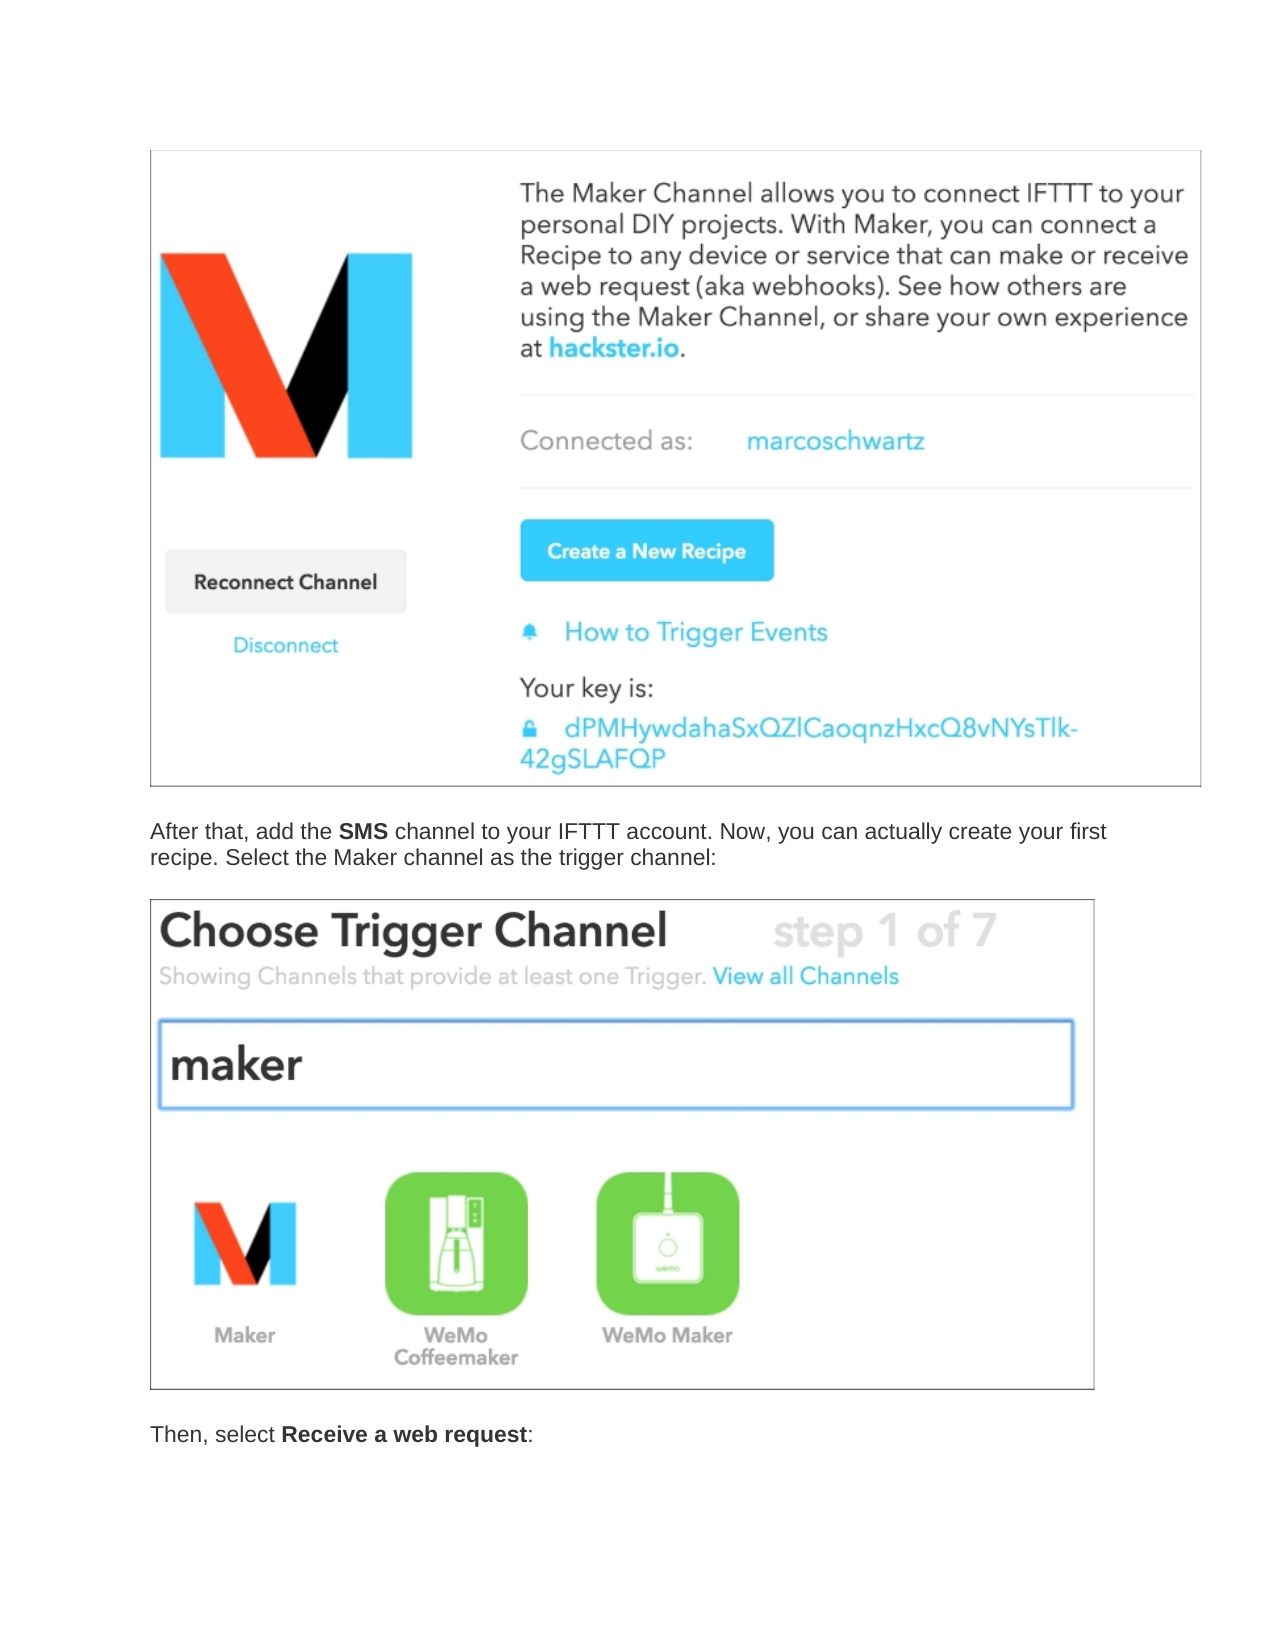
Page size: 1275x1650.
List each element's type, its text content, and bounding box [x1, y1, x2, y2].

picture [150, 899, 1095, 1390]
text After that, add the SMS channel to your IFTTT account. Now, you can actually create your first recipe. Select the Maker channel as the trigger channel: [150, 818, 1125, 871]
picture [150, 150, 1202, 787]
text Then, select Receive a web request: [150, 1421, 1125, 1447]
